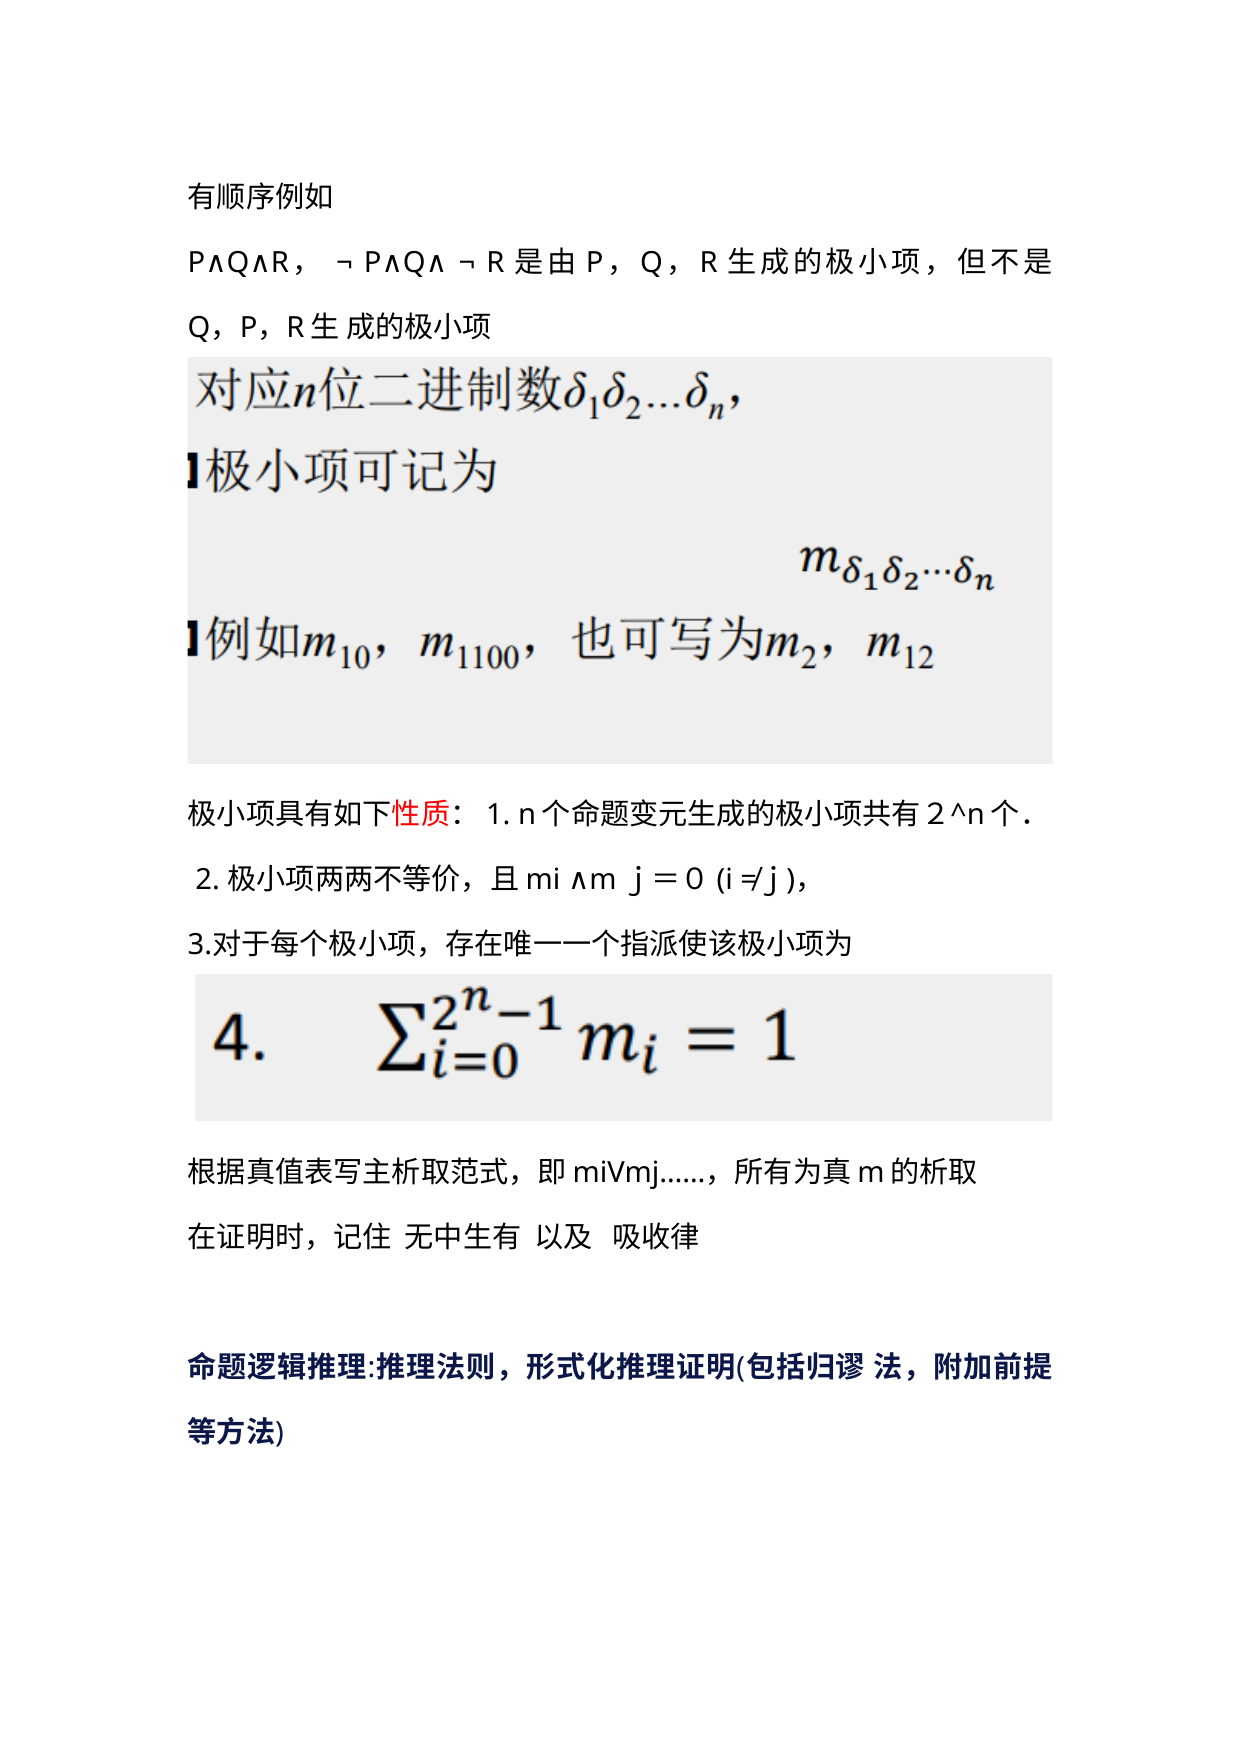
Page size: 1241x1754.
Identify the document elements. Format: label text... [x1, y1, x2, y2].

text P∧Q∧R， ¬ P∧Q∧ ¬ R是由P，Q，R生成的极小项，但不是Q，P，R生 成的极小项 [187, 227, 1053, 357]
text 有顺序例如 [187, 162, 1053, 227]
text 命题逻辑推理:推理法则，形式化推理证明(包括归谬 法，附加前提等方法) [187, 1332, 1053, 1462]
picture [187, 357, 1053, 764]
text 根据真值表写主析取范式，即miVmj……，所有为真m的析取 [187, 1137, 1053, 1202]
text 3.对于每个极小项，存在唯一一个指派使该极小项为 [187, 909, 1053, 974]
text 极小项具有如下性质： 1. n个命题变元生成的极小项共有２^n个． [187, 779, 1053, 844]
text 2. 极小项两两不等价，且 mi ∧mｊ＝０ (i ≠ｊ)， [187, 844, 1053, 909]
text 在证明时，记住 无中生有 以及 吸收律 [187, 1202, 1053, 1267]
picture [187, 974, 1053, 1121]
